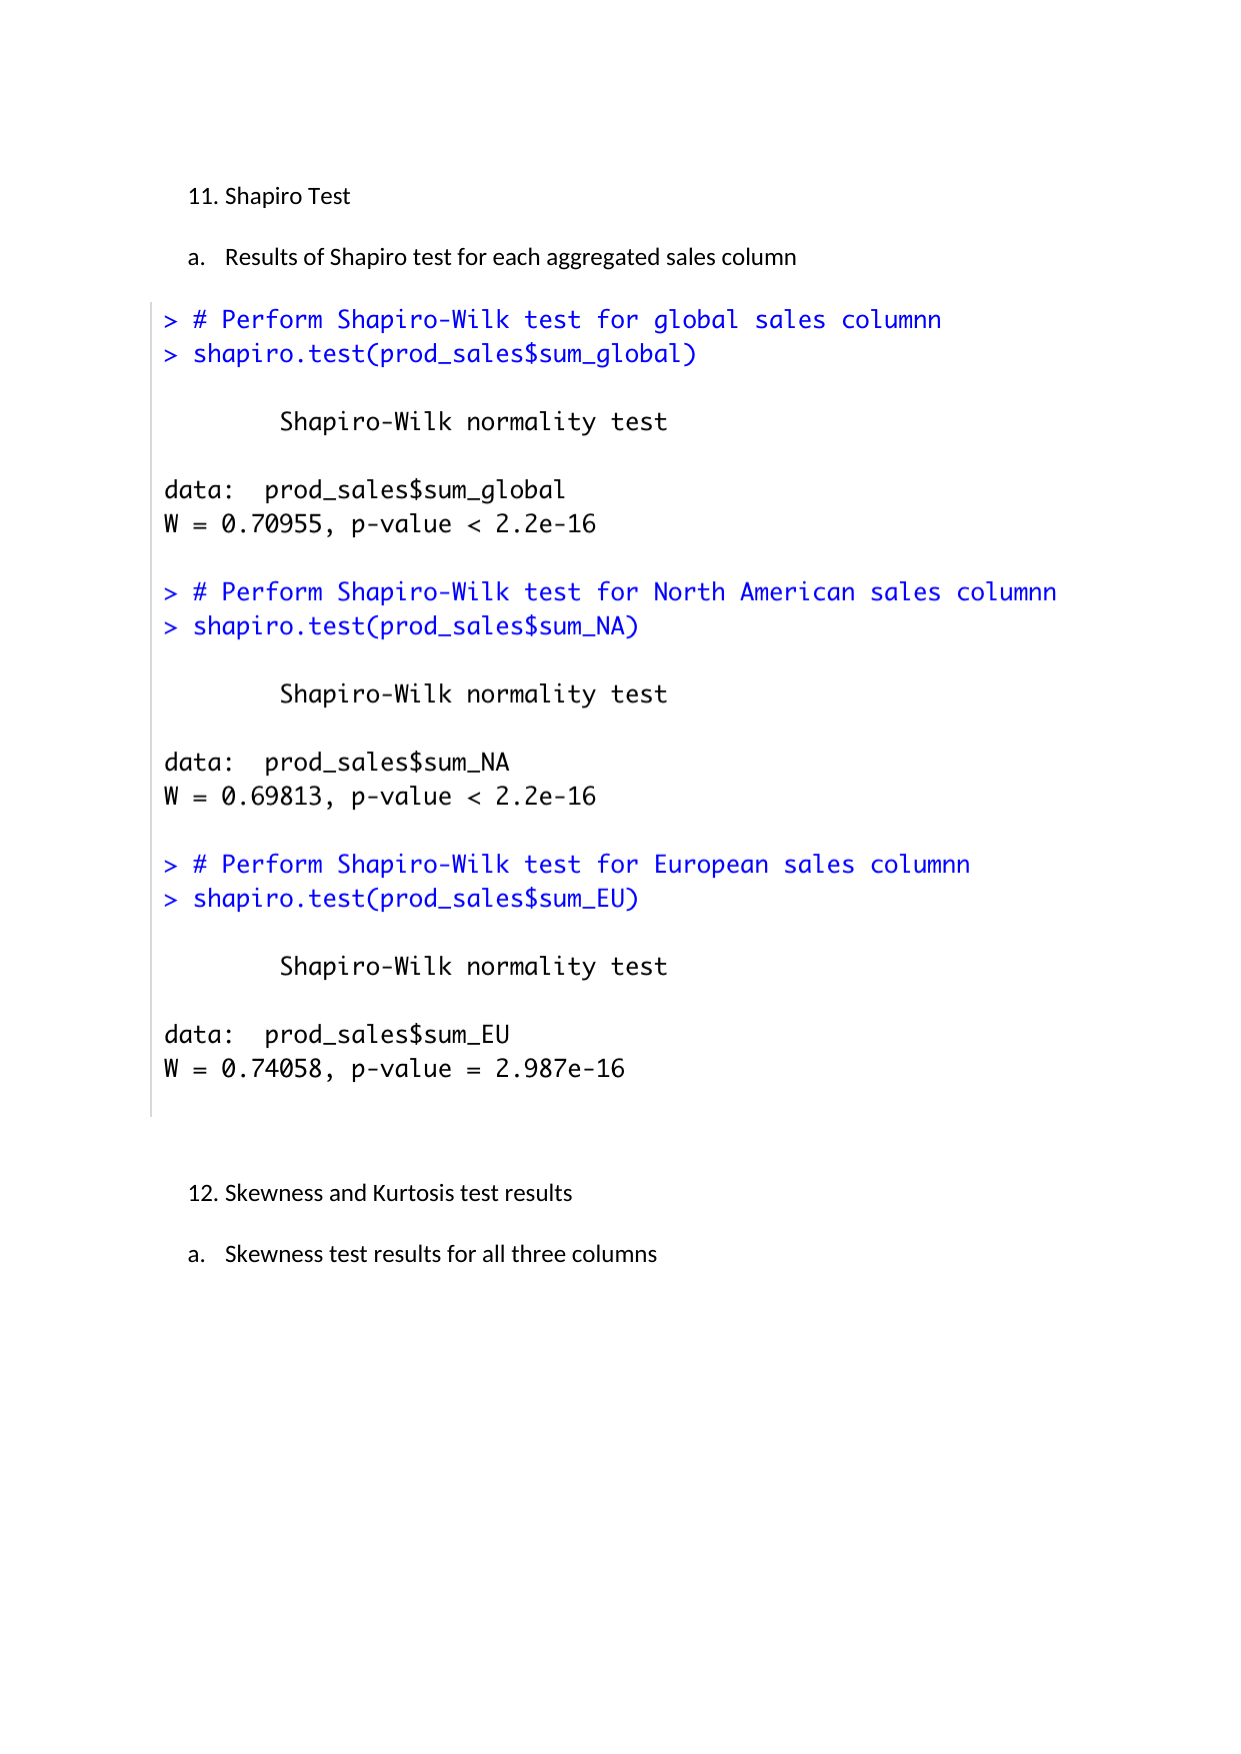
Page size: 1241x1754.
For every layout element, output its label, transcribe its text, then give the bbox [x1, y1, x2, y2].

list Shapiro Test [187, 181, 1090, 211]
list Skewness test results for all three columns [187, 1238, 1090, 1269]
list Results of Shapiro test for each aggregated sales column [187, 242, 1090, 272]
picture [150, 302, 1090, 1117]
list Skewness and Kurtosis test results [187, 1177, 1090, 1208]
